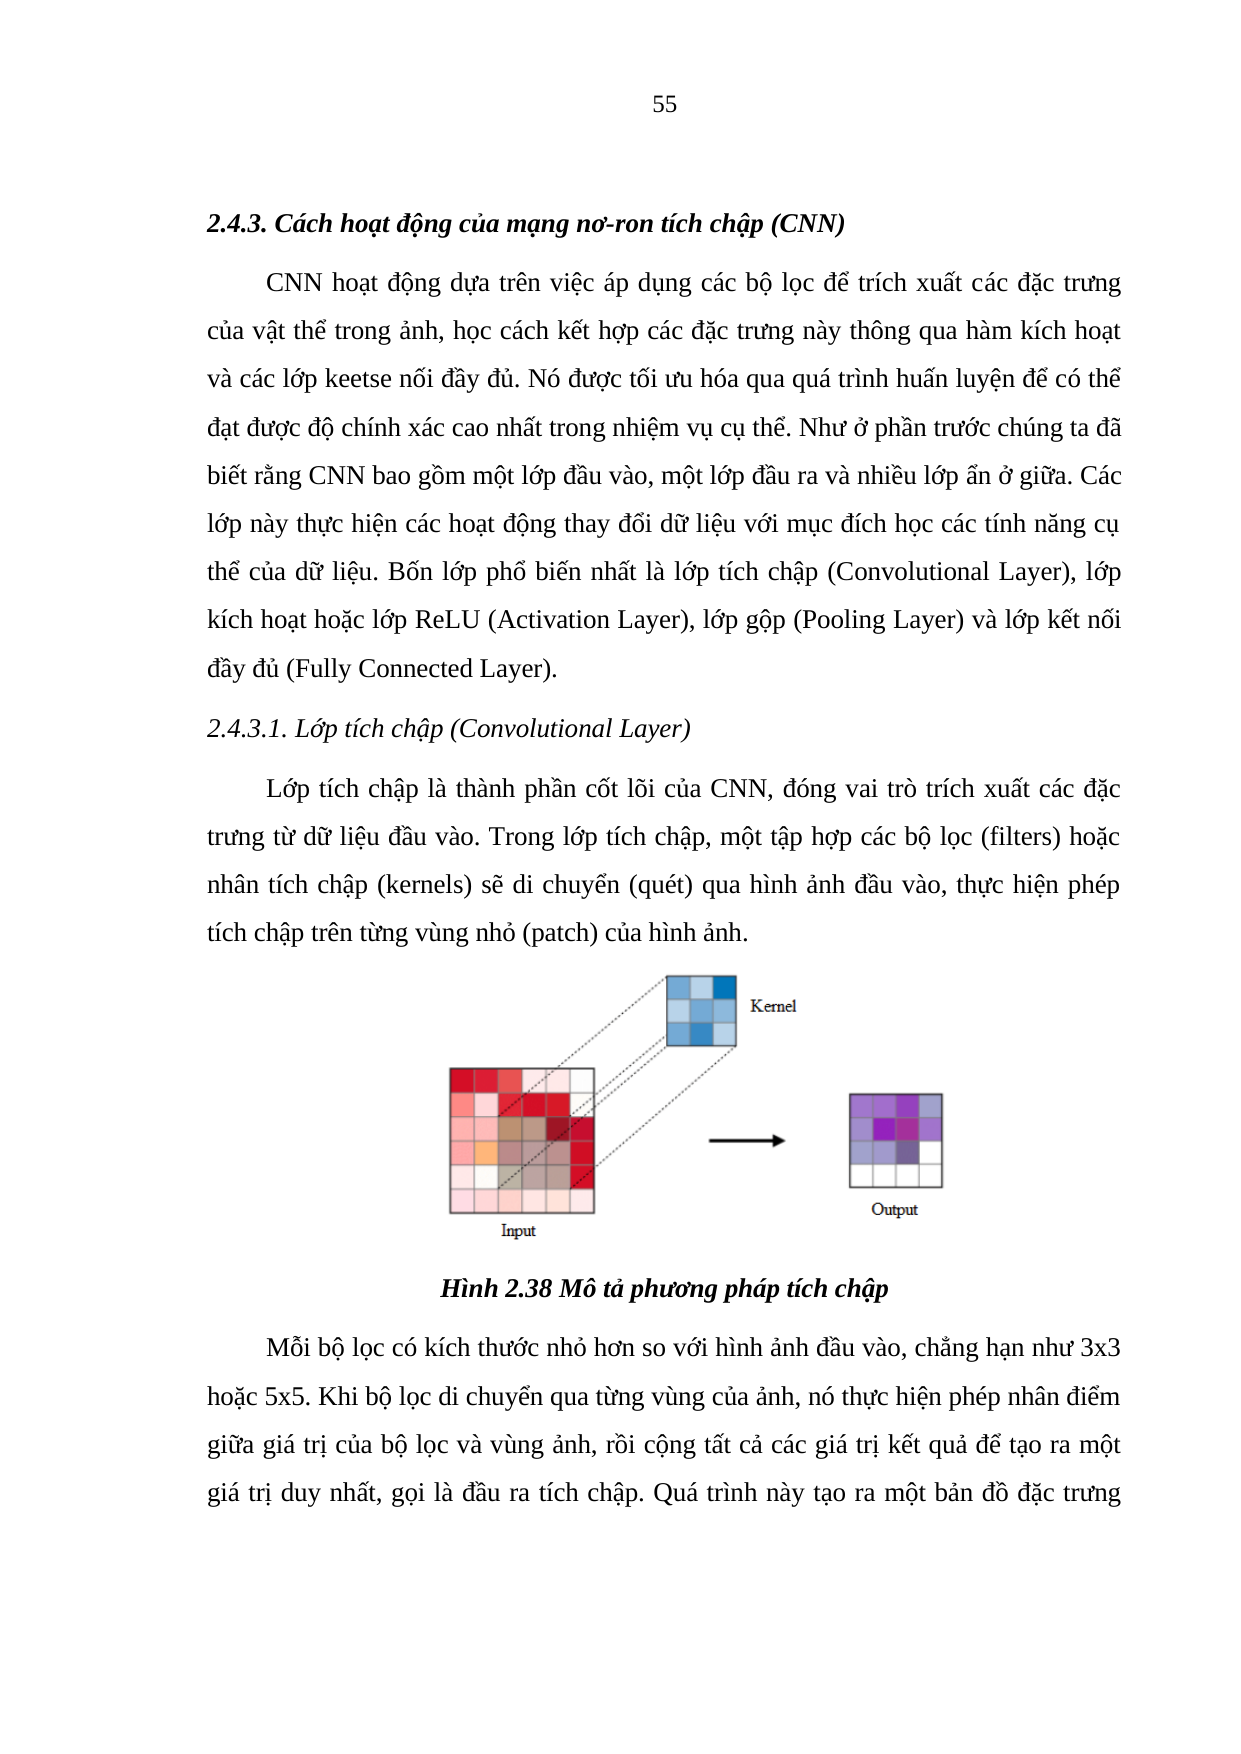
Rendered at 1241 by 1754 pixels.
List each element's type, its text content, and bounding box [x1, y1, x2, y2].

subtitle 2.4.3. Cách hoạt động của mạng nơ-ron tích chập (CNN) [207, 207, 1122, 238]
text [207, 1332, 1122, 1507]
picture [437, 964, 951, 1245]
text CNN hoạt động dựa trên việc áp dụng các bộ lọc để trích xuất các đặc trưng của vật thể trong ảnh, học cách kết hợp các đặc trưng này thông qua hàm kích hoạt và các lớp keetse nối đầy đủ. Nó được tối ưu hóa qua quá trình huấn luyện để có thể đạt được độ chính xác cao nhất trong nhiệm vụ cụ thể. Như ở phần trước chúng ta đã biết rằng CNN bao gồm một lớp đầu vào, một lớp đầu ra và nhiều lớp ẩn ở giữa. Các lớp này thực hiện các hoạt động thay đổi dữ liệu với mục đích học các tính năng cụ thể của dữ liệu. Bốn lớp phổ biến nhất là lớp tích chập (Convolutional Layer), lớp kích hoạt hoặc lớp ReLU (Activation Layer), lớp gộp (Pooling Layer) và lớp kết nối đầy đủ (Fully Connected Layer). [207, 266, 1122, 683]
subtitle 2.4.3.1. Lớp tích chập (Convolutional Layer) [207, 712, 1122, 744]
text Hình 2.38 Mô tả phương pháp tích chập [207, 1272, 1122, 1303]
text Lớp tích chập là thành phần cốt lõi của CNN, đóng vai trò trích xuất các đặc trưng từ dữ liệu đầu vào. Trong lớp tích chập, một tập hợp các bộ lọc (filters) hoặc nhân tích chập (kernels) sẽ di chuyển (quét) qua hình ảnh đầu vào, thực hiện phép tích chập trên từng vùng nhỏ (patch) của hình ảnh. [207, 772, 1122, 947]
